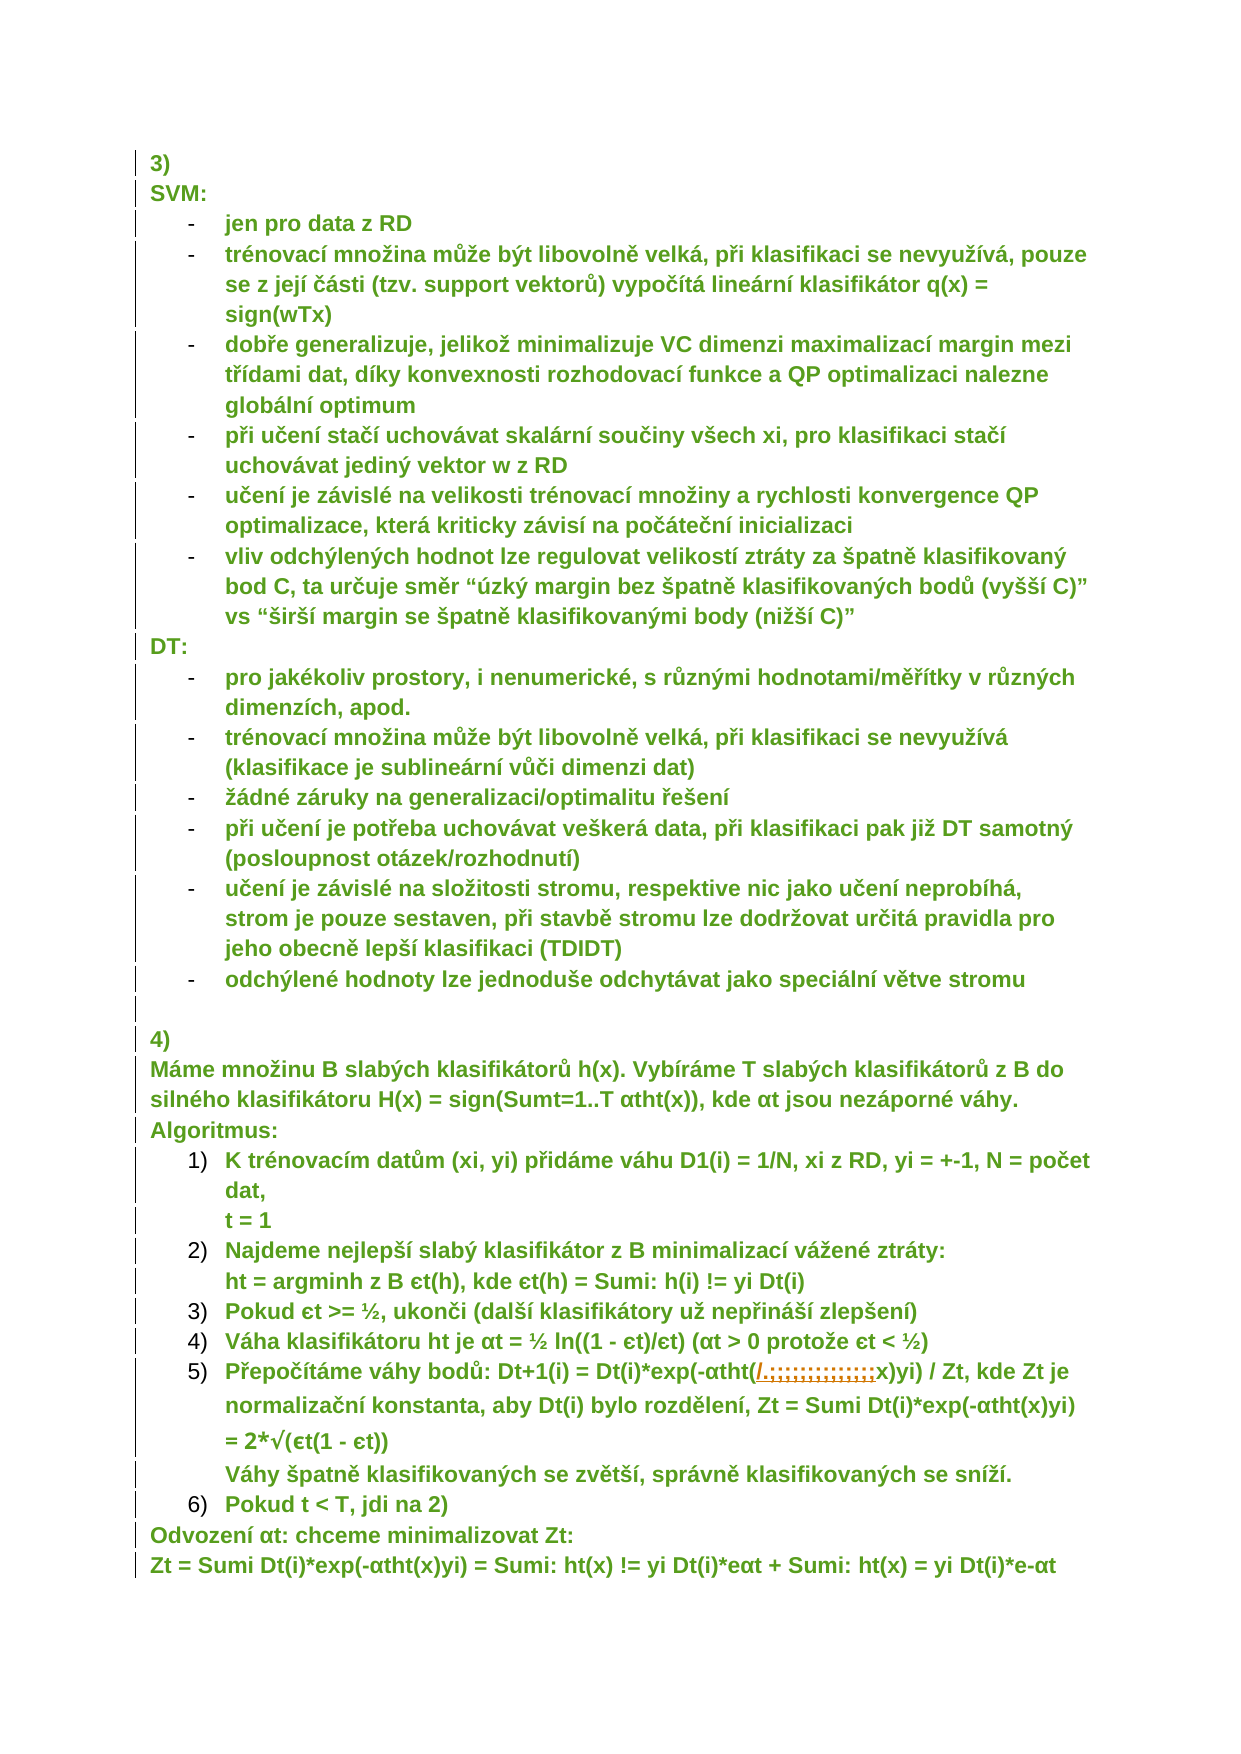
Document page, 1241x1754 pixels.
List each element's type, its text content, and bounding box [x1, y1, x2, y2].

list Přepočítáme váhy bodů: Dt+1(i) = Dt(i)*exp(-αtht(x)yi) / Zt, kde Zt je normalizační konstanta, aby Dt(i) bylo rozdělení, Zt = Sumi Dt(i)*exp(-αtht(x)yi) = 2*√(єt(1 - єt)) [187, 1358, 1090, 1457]
list pro jakékoliv prostory, i nenumerické, s různými hodnotami/měřítky v různých dimenzích, apod. [187, 663, 1090, 720]
list žádné záruky na generalizaci/optimalitu řešení [187, 784, 1090, 811]
list odchýlené hodnoty lze jednoduše odchytávat jako speciální větve stromu [187, 966, 1090, 992]
list Najdeme nejlepší slabý klasifikátor z B minimalizací vážené ztráty: [187, 1237, 1090, 1264]
text Váhy špatně klasifikovaných se zvětší, správně klasifikovaných se sníží. [225, 1461, 1090, 1488]
list trénovací množina může být libovolně velká, při klasifikaci se nevyužívá, pouze se z její části (tzv. support vektorů) vypočítá lineární klasifikátor q(x) = sign(wTx) [187, 241, 1090, 327]
text t = 1 [225, 1207, 1090, 1234]
text 3) [150, 150, 1090, 176]
text Odvození αt: chceme minimalizovat Zt: [150, 1522, 1090, 1548]
text Algoritmus: [150, 1117, 1090, 1143]
list K trénovacím datům (xi, yi) přidáme váhu D1(i) = 1/N, xi z RD, yi = +-1, N = počet dat, [187, 1147, 1090, 1203]
list při učení je potřeba uchovávat veškerá data, při klasifikaci pak již DT samotný (posloupnost otázek/rozhodnutí) [187, 814, 1090, 871]
list jen pro data z RD [187, 210, 1090, 237]
list vliv odchýlených hodnot lze regulovat velikostí ztráty za špatně klasifikovaný bod C, ta určuje směr “úzký margin bez špatně klasifikovaných bodů (vyšší C)” vs “širší margin se špatně klasifikovanými body (nižší C)” [187, 543, 1090, 629]
list Pokud єt >= ½, ukonči (další klasifikátory už nepřináší zlepšení) [187, 1298, 1090, 1324]
text Zt = Sumi Dt(i)*exp(-αtht(x)yi) = Sumi: ht(x) != yi Dt(i)*eαt + Sumi: ht(x) = yi Dt(i)*e-αt [150, 1552, 1090, 1578]
list Pokud t < T, jdi na 2) [187, 1491, 1090, 1518]
text 4) [150, 1026, 1090, 1052]
list při učení stačí uchovávat skalární součiny všech xi, pro klasifikaci stačí uchovávat jediný vektor w z RD [187, 422, 1090, 478]
text Máme množinu B slabých klasifikátorů h(x). Vybíráme T slabých klasifikátorů z B do silného klasifikátoru H(x) = sign(Sumt=1..T αtht(x)), kde αt jsou nezáporné váhy. [150, 1056, 1090, 1113]
list trénovací množina může být libovolně velká, při klasifikaci se nevyužívá (klasifikace je sublineární vůči dimenzi dat) [187, 724, 1090, 781]
list dobře generalizuje, jelikož minimalizuje VC dimenzi maximalizací margin mezi třídami dat, díky konvexnosti rozhodovací funkce a QP optimalizaci nalezne globální optimum [187, 331, 1090, 418]
text SVM: [150, 180, 1090, 207]
list učení je závislé na velikosti trénovací množiny a rychlosti konvergence QP optimalizace, která kriticky závisí na počáteční inicializaci [187, 482, 1090, 539]
list Váha klasifikátoru ht je αt = ½ ln((1 - єt)/єt) (αt > 0 protože єt < ½) [187, 1328, 1090, 1354]
text ht = argminh z B єt(h), kde єt(h) = Sumi: h(i) != yi Dt(i) [150, 1268, 1090, 1294]
text DT: [150, 633, 1090, 660]
list učení je závislé na složitosti stromu, respektive nic jako učení neprobíhá, strom je pouze sestaven, při stavbě stromu lze dodržovat určitá pravidla pro jeho obecně lepší klasifikaci (TDIDT) [187, 875, 1090, 962]
